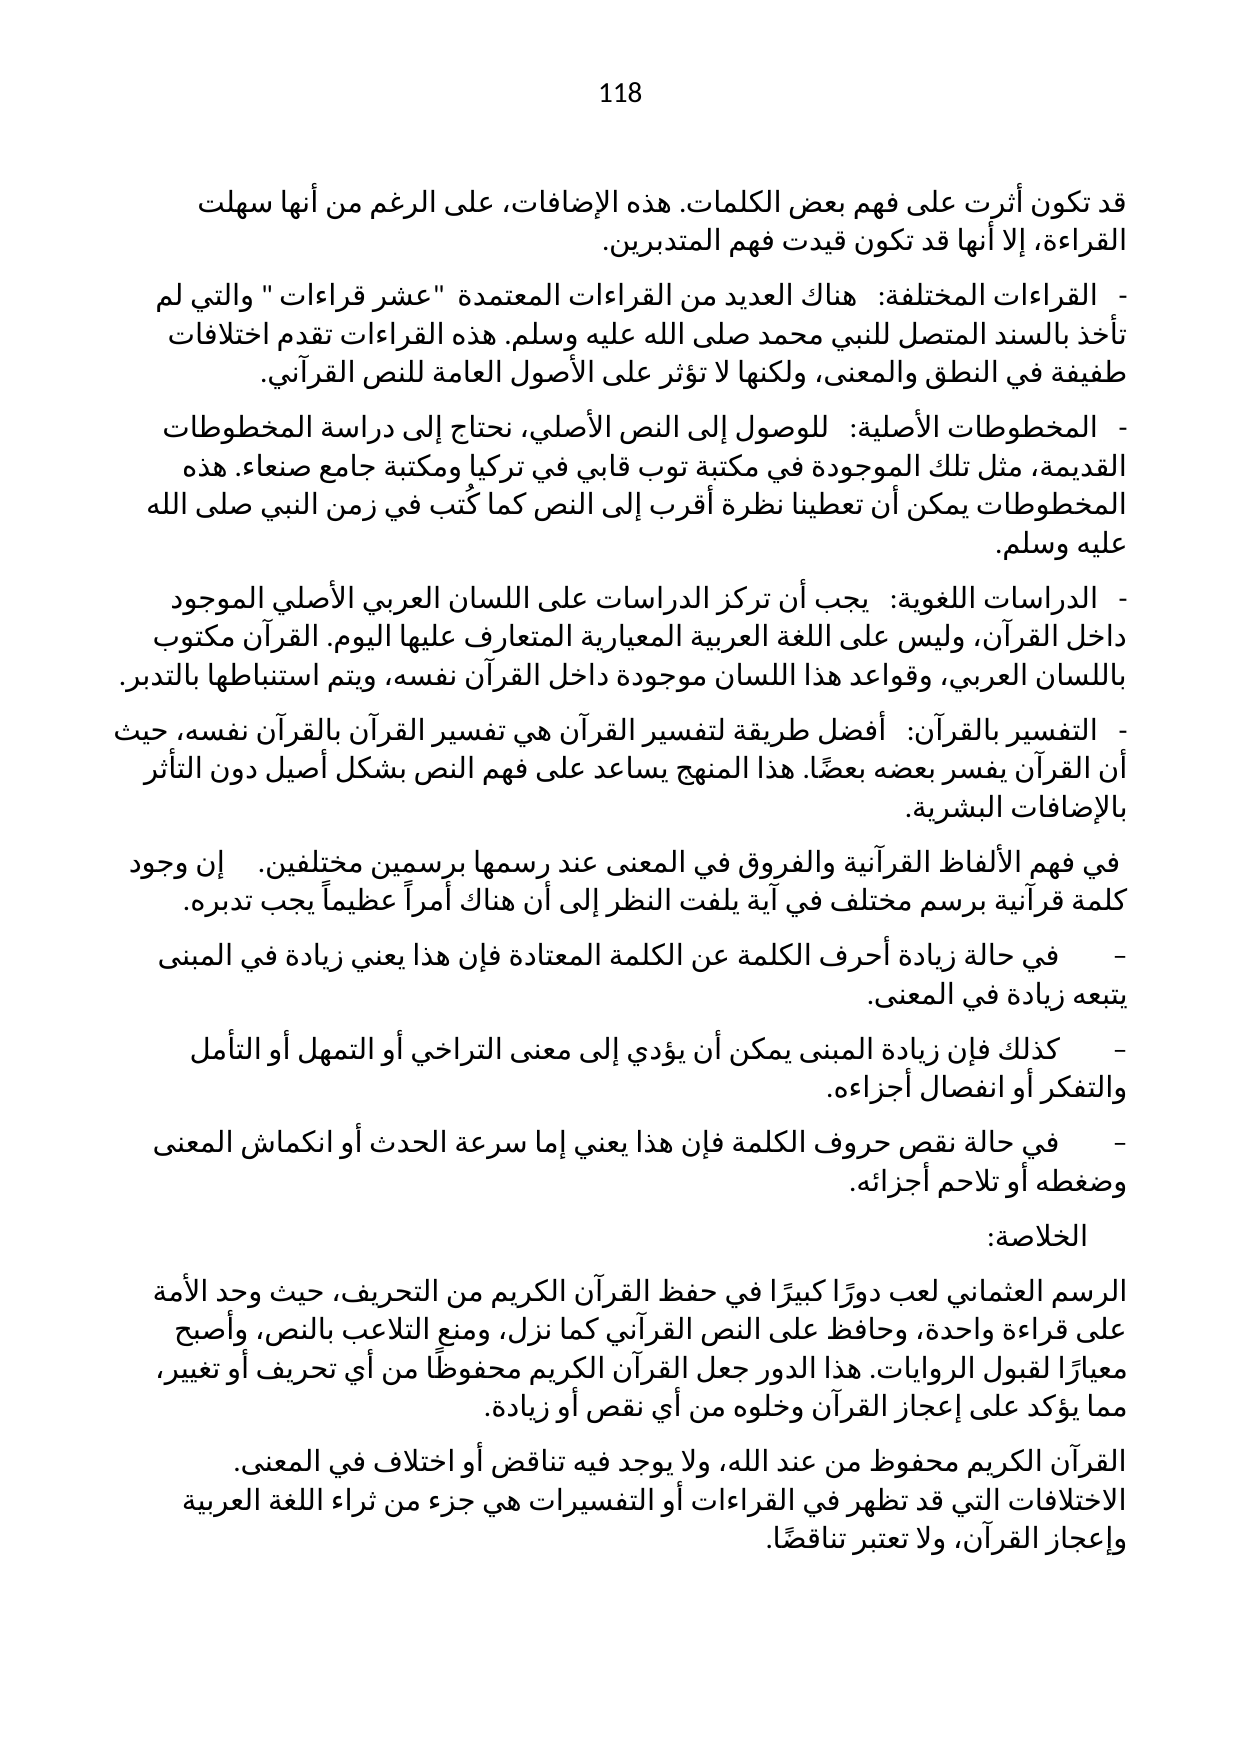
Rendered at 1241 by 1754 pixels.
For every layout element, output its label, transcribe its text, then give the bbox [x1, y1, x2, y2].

text - القراءات المختلفة: هناك العديد من القراءات المعتمدة "عشر قراءات " والتي لم تأخذ بالسند المتصل للنبي محمد صلى الله عليه وسلم. هذه القراءات تقدم اختلافات طفيفة في النطق والمعنى، ولكنها لا تؤثر على الأصول العامة للنص القرآني. [112, 277, 1128, 390]
text – في حالة زيادة أحرف الكلمة عن الكلمة المعتادة فإن هذا يعني زيادة في المبنى يتبعه زيادة في المعنى. [112, 937, 1128, 1011]
text القرآن الكريم محفوظ من عند الله، ولا يوجد فيه تناقض أو اختلاف في المعنى. الاختلافات التي قد تظهر في القراءات أو التفسيرات هي جزء من ثراء اللغة العربية وإعجاز القرآن، ولا تعتبر تناقضًا. [112, 1443, 1128, 1556]
text – كذلك فإن زيادة المبنى يمكن أن يؤدي إلى معنى التراخي أو التمهل أو التأمل والتفكر أو انفصال أجزاءه. [112, 1031, 1128, 1105]
text - المخطوطات الأصلية: للوصول إلى النص الأصلي، نحتاج إلى دراسة المخطوطات القديمة، مثل تلك الموجودة في مكتبة توب قابي في تركيا ومكتبة جامع صنعاء. هذه المخطوطات يمكن أن تعطينا نظرة أقرب إلى النص كما كُتب في زمن النبي صلى الله عليه وسلم. [112, 409, 1128, 560]
text - الدراسات اللغوية: يجب أن تركز الدراسات على اللسان العربي الأصلي الموجود داخل القرآن، وليس على اللغة العربية المعيارية المتعارف عليها اليوم. القرآن مكتوب باللسان العربي، وقواعد هذا اللسان موجودة داخل القرآن نفسه، ويتم استنباطها بالتدبر. [112, 580, 1128, 692]
text - التفسير بالقرآن: أفضل طريقة لتفسير القرآن هي تفسير القرآن بالقرآن نفسه، حيث أن القرآن يفسر بعضه بعضًا. هذا المنهج يساعد على فهم النص بشكل أصيل دون التأثر بالإضافات البشرية. [112, 712, 1128, 824]
text الرسم العثماني لعب دورًا كبيرًا في حفظ القرآن الكريم من التحريف، حيث وحد الأمة على قراءة واحدة، وحافظ على النص القرآني كما نزل، ومنع التلاعب بالنص، وأصبح معيارًا لقبول الروايات. هذا الدور جعل القرآن الكريم محفوظًا من أي تحريف أو تغيير، مما يؤكد على إعجاز القرآن وخلوه من أي نقص أو زيادة. [112, 1273, 1128, 1424]
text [112, 184, 1128, 258]
text الخلاصة: [112, 1218, 1128, 1253]
text – في حالة نقص حروف الكلمة فإن هذا يعني إما سرعة الحدث أو انكماش المعنى وضغطه أو تلاحم أجزائه. [112, 1124, 1128, 1198]
text في فهم الألفاظ القرآنية والفروق في المعنى عند رسمها برسمين مختلفين. إن وجود كلمة قرآنية برسم مختلف في آية يلفت النظر إلى أن هناك أمراً عظيماً يجب تدبره. [112, 844, 1128, 918]
